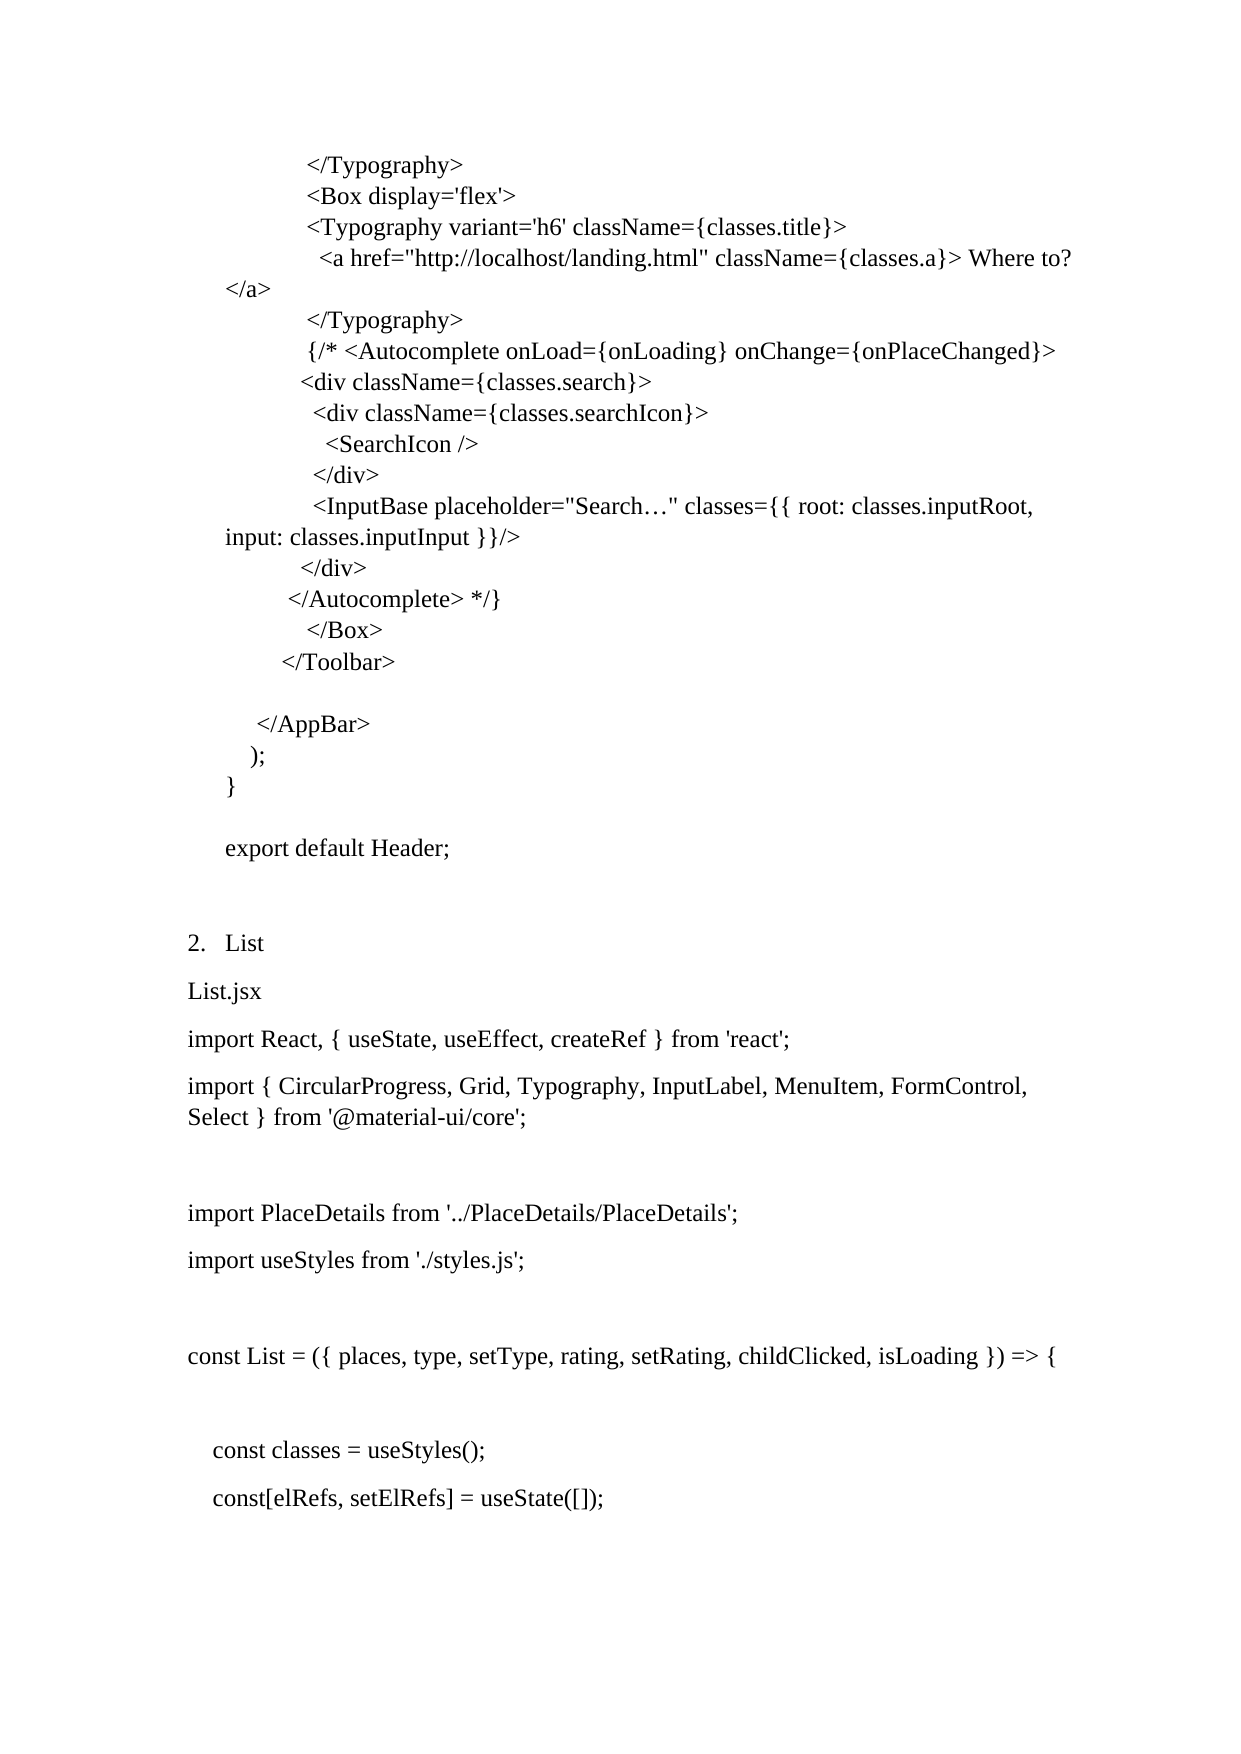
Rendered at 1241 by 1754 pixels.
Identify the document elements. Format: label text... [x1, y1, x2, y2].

list <Box display='flex'> [225, 181, 1090, 210]
list List [187, 928, 1090, 957]
list {/* <Autocomplete onLoad={onLoading} onChange={onPlaceChanged}> [225, 336, 1090, 365]
list </Autocomplete> */} [225, 584, 1090, 613]
list <SearchIcon /> [225, 429, 1090, 458]
list <Typography variant='h6' className={classes.title}> [225, 212, 1090, 241]
list </Typography> [225, 150, 1090, 179]
text import React, { useState, useEffect, createRef } from 'react'; [187, 1024, 1090, 1052]
text List.jsx [187, 976, 1090, 1005]
text const classes = useStyles(); [187, 1436, 1090, 1464]
list </div> [225, 460, 1090, 489]
list <InputBase placeholder="Search…" classes={{ root: classes.inputRoot, input: classes.inputInput }}/> [225, 491, 1090, 551]
list <div className={classes.searchIcon}> [225, 398, 1090, 427]
list export default Header; [225, 833, 1090, 862]
text const List = ({ places, type, setType, rating, setRating, childClicked, isLoading }) => { [187, 1341, 1090, 1370]
list <a href="http://localhost/landing.html" className={classes.a}> Where to? </a> [225, 243, 1090, 303]
list </div> [225, 553, 1090, 582]
list </Box> [225, 616, 1090, 644]
text const[elRefs, setElRefs] = useState([]); [187, 1483, 1090, 1512]
list </Toolbar> [225, 647, 1090, 675]
text import PlaceDetails from '../PlaceDetails/PlaceDetails'; [187, 1198, 1090, 1227]
text import useStyles from './styles.js'; [187, 1246, 1090, 1274]
list </Typography> [225, 305, 1090, 334]
list } [225, 771, 1090, 799]
list </AppBar> [225, 709, 1090, 737]
list <div className={classes.search}> [225, 367, 1090, 396]
text import { CircularProgress, Grid, Typography, InputLabel, MenuItem, FormControl, Select } from '@material-ui/core'; [187, 1071, 1090, 1131]
list ); [225, 740, 1090, 768]
